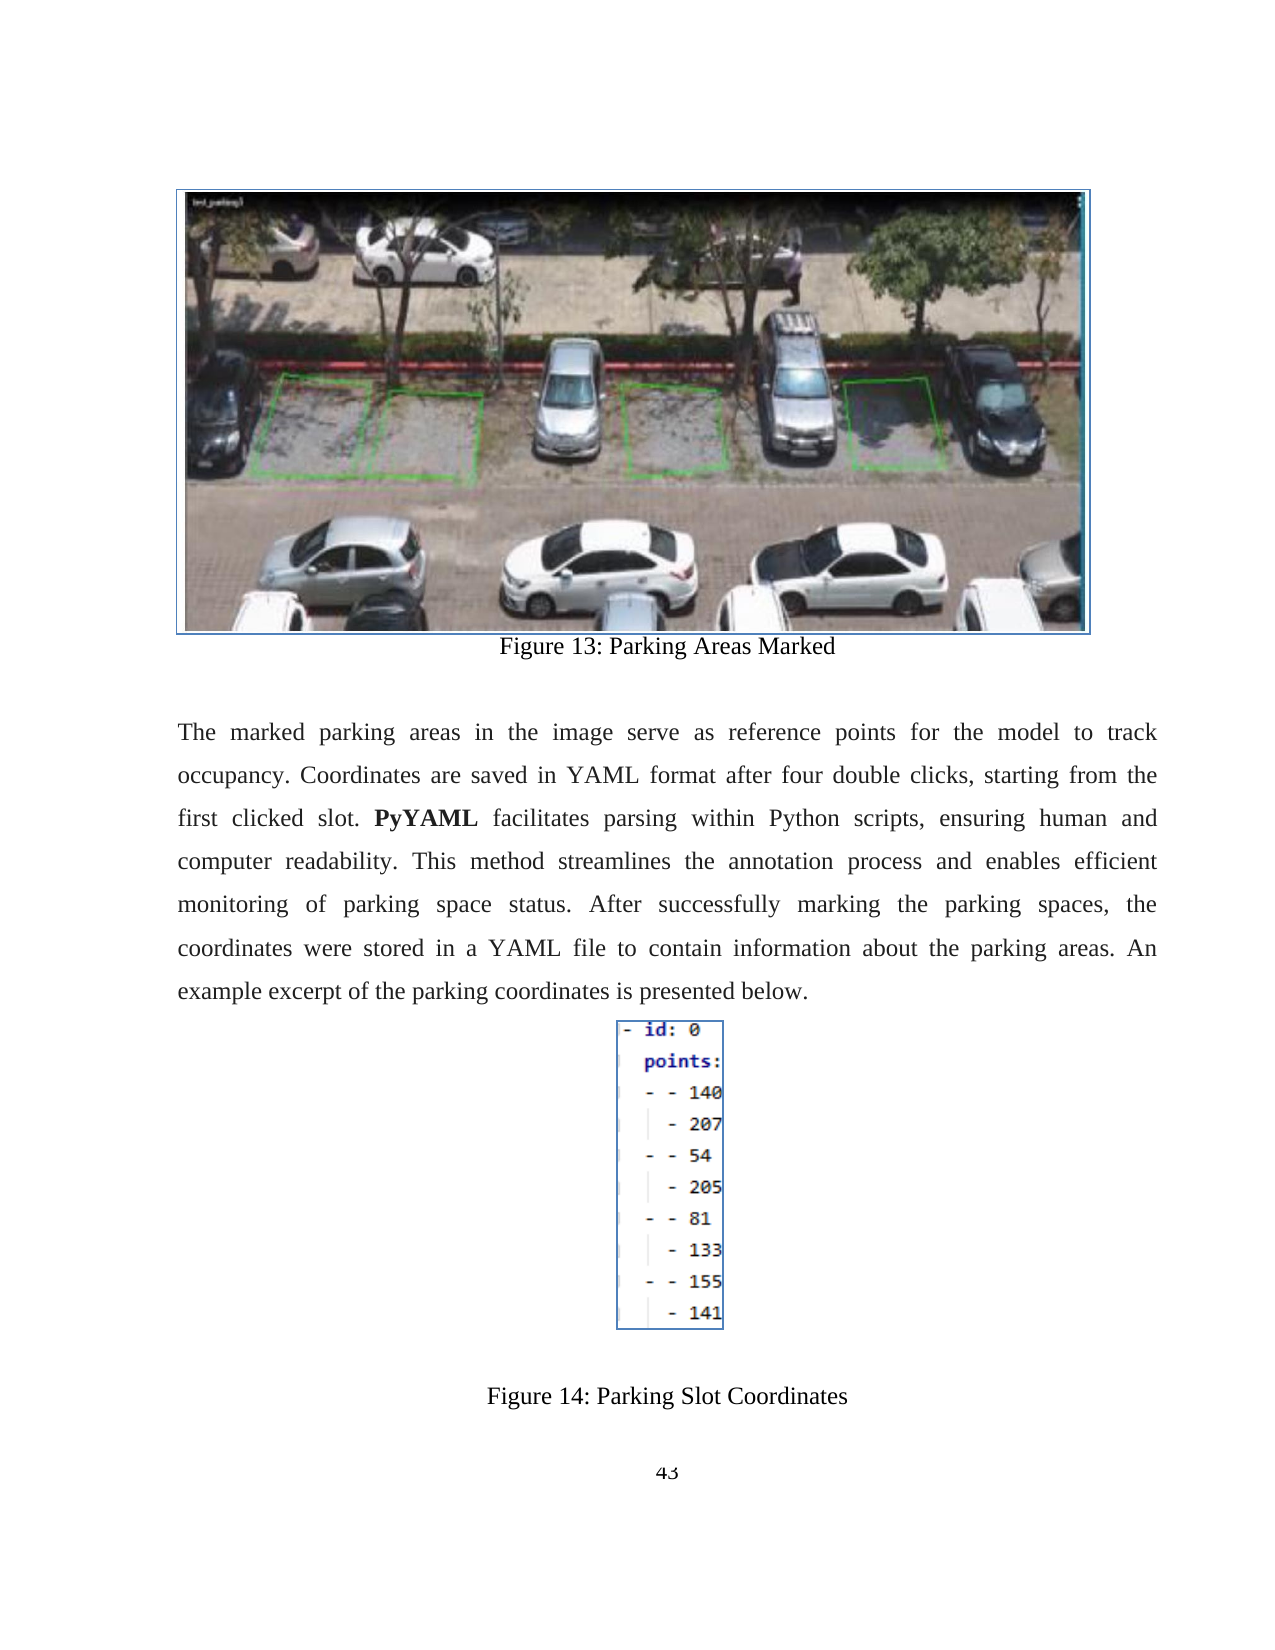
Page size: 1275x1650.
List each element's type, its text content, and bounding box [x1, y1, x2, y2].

text The marked parking areas in the image serve as reference points for the model to track occupancy. Coordinates are saved in YAML format after four double clicks, starting from the first clicked slot. PyYAML facilitates parsing within Python scripts, ensuring human and computer readability. This method streamlines the annotation process and enables efficient monitoring of parking space status. After successfully marking the parking spaces, the coordinates were stored in a YAML file to contain information about the parking areas. An example excerpt of the parking coordinates is presented below. [177, 717, 1157, 1004]
picture [618, 1022, 722, 1328]
picture [177, 190, 1089, 633]
text Figure 14: Parking Slot Coordinates [194, 1381, 1140, 1410]
text Figure 13: Parking Areas Marked [194, 635, 1140, 659]
